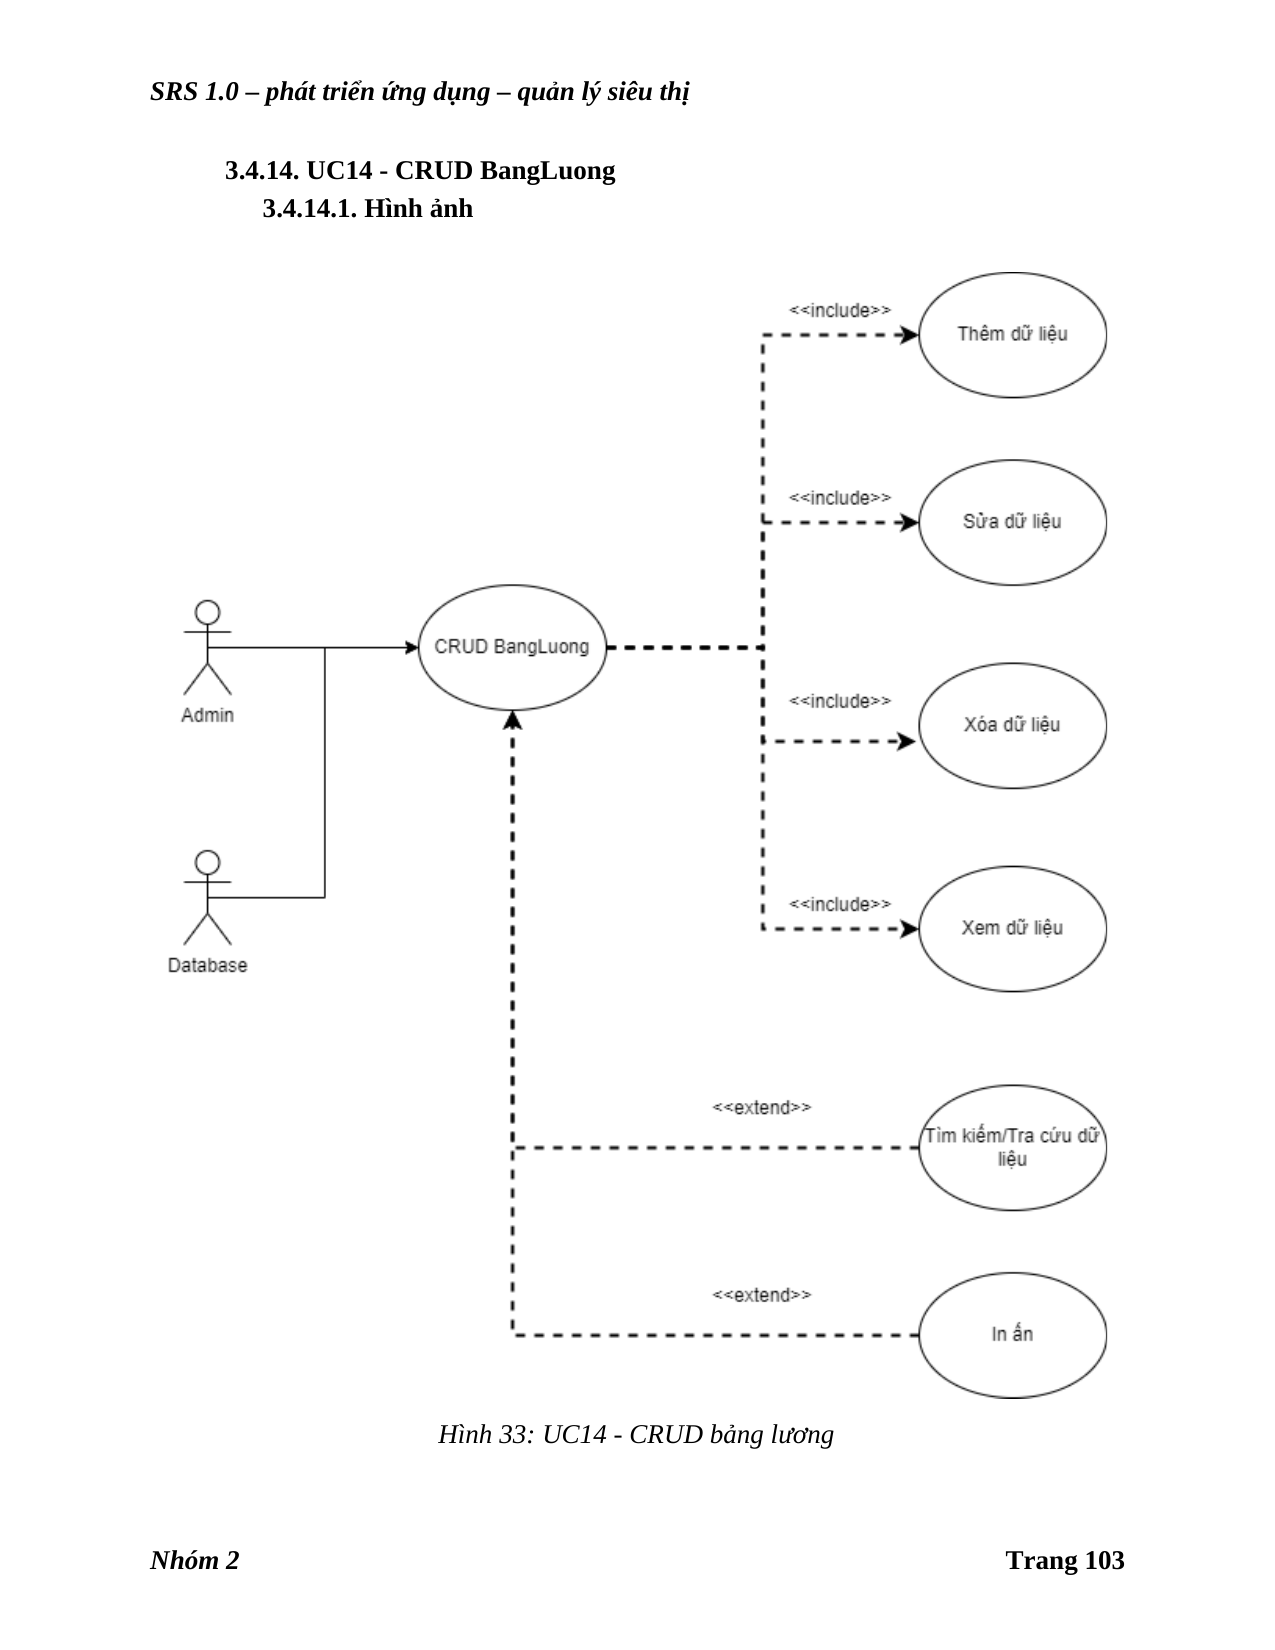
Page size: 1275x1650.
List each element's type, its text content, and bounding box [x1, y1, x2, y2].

picture [168, 272, 1108, 1399]
subtitle UC14 - CRUD BangLuong [225, 154, 1125, 185]
subtitle Hình ảnh [262, 192, 1125, 223]
text Hình 33: UC14 - CRUD bảng lương [150, 1418, 1125, 1449]
